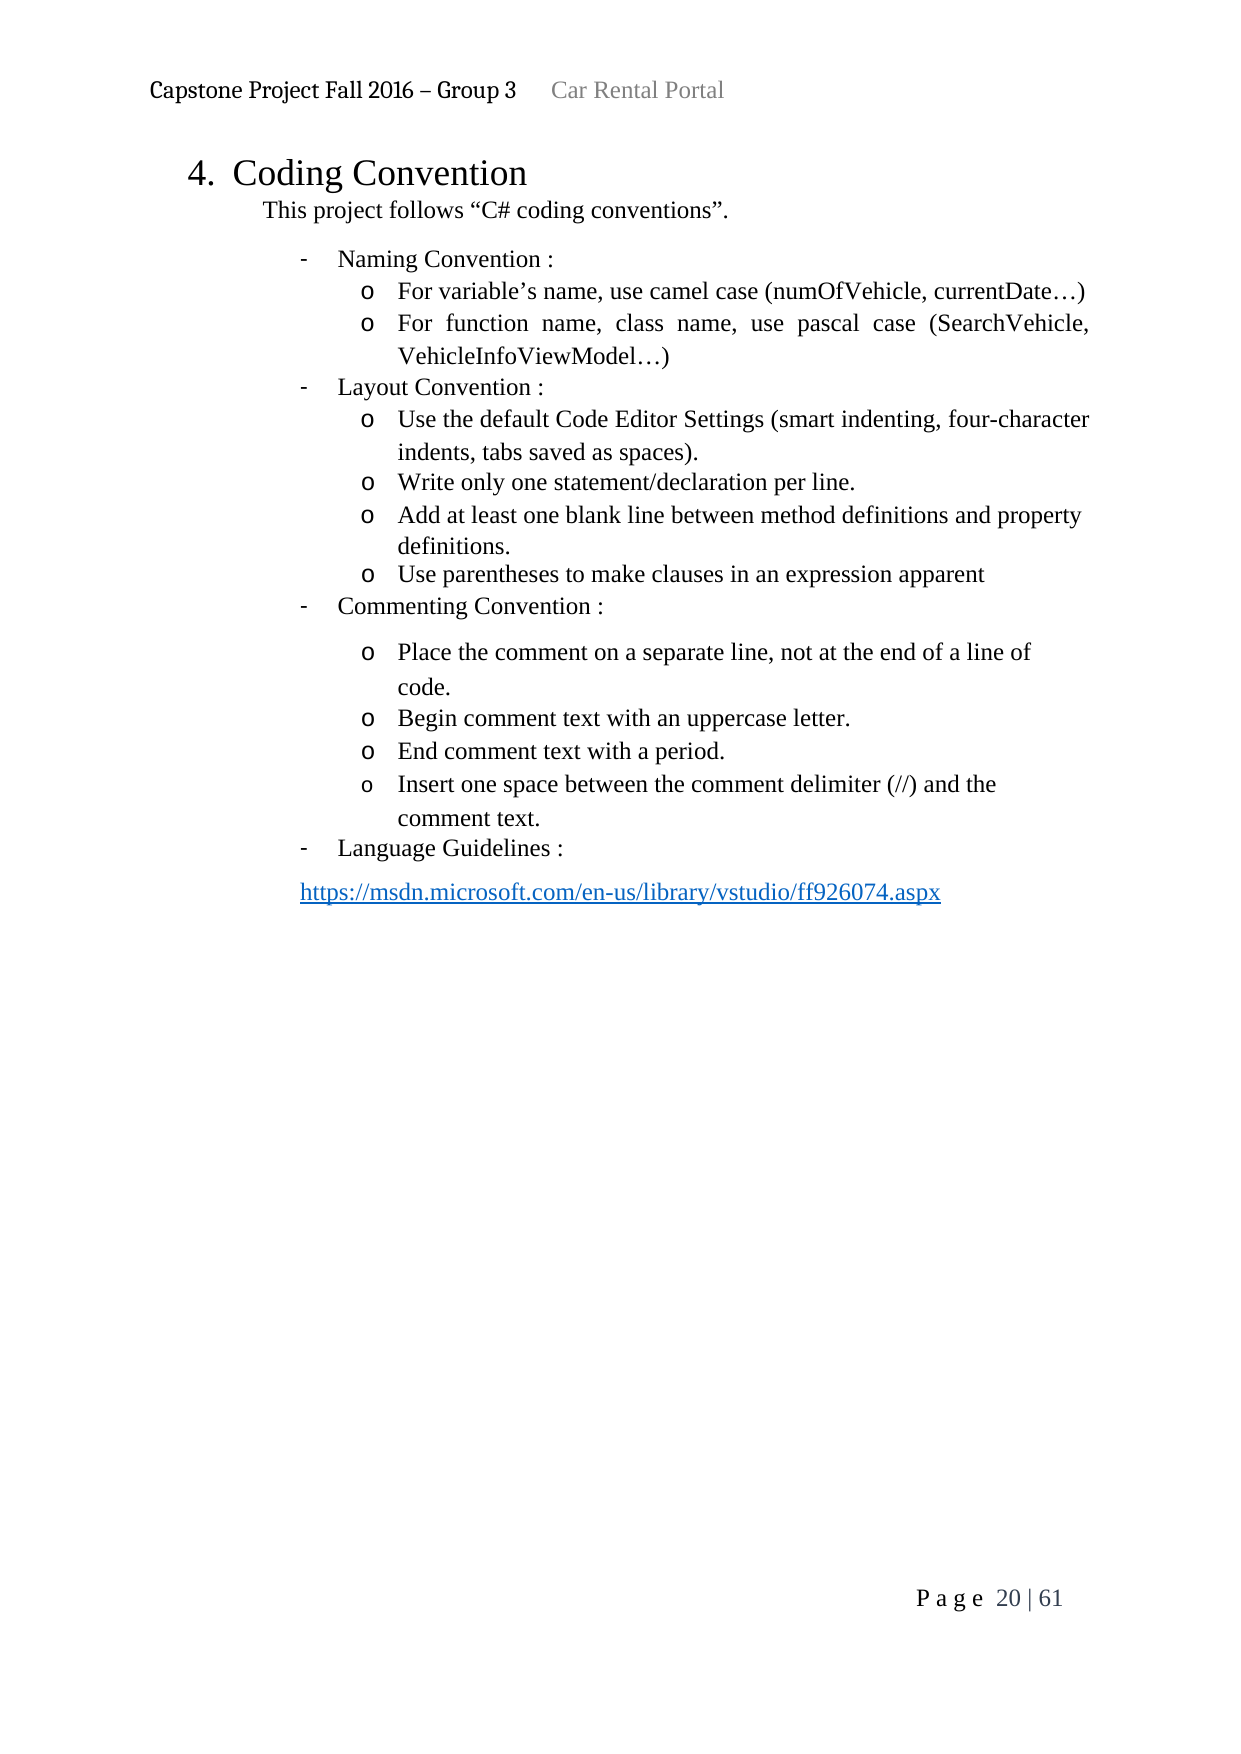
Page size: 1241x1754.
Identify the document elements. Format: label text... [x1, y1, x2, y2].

list Naming Convention : [300, 243, 1090, 274]
subtitle Coding Convention [187, 150, 1090, 193]
list For function name, class name, use pascal case (SearchVehicle, VehicleInfoViewModel…) [360, 308, 1090, 370]
list Write only one statement/declaration per line. [360, 467, 1090, 498]
list Add at least one blank line between method definitions and property definitions. [360, 500, 1090, 559]
list Use parentheses to make clauses in an expression apparent [360, 559, 1090, 590]
list Commenting Convention : [300, 590, 1090, 621]
list For variable’s name, use camel case (numOfVehicle, currentDate…) [360, 276, 1090, 307]
list Place the comment on a separate line, not at the end of a line of code. [360, 635, 1090, 701]
list Language Guidelines : [300, 832, 1090, 863]
text https://msdn.microsoft.com/en-us/library/vstudio/ff926074.aspx [300, 877, 1090, 906]
text This project follows “C# coding conventions”. [187, 196, 1090, 224]
list Insert one space between the comment delimiter (//) and the comment text. [360, 767, 1090, 832]
list Layout Convention : [300, 371, 1090, 402]
list Use the default Code Editor Settings (smart indenting, four-character indents, tabs saved as spaces). [360, 404, 1090, 465]
list Begin comment text with an uppercase letter. [360, 701, 1090, 734]
list End comment text with a period. [360, 734, 1090, 767]
